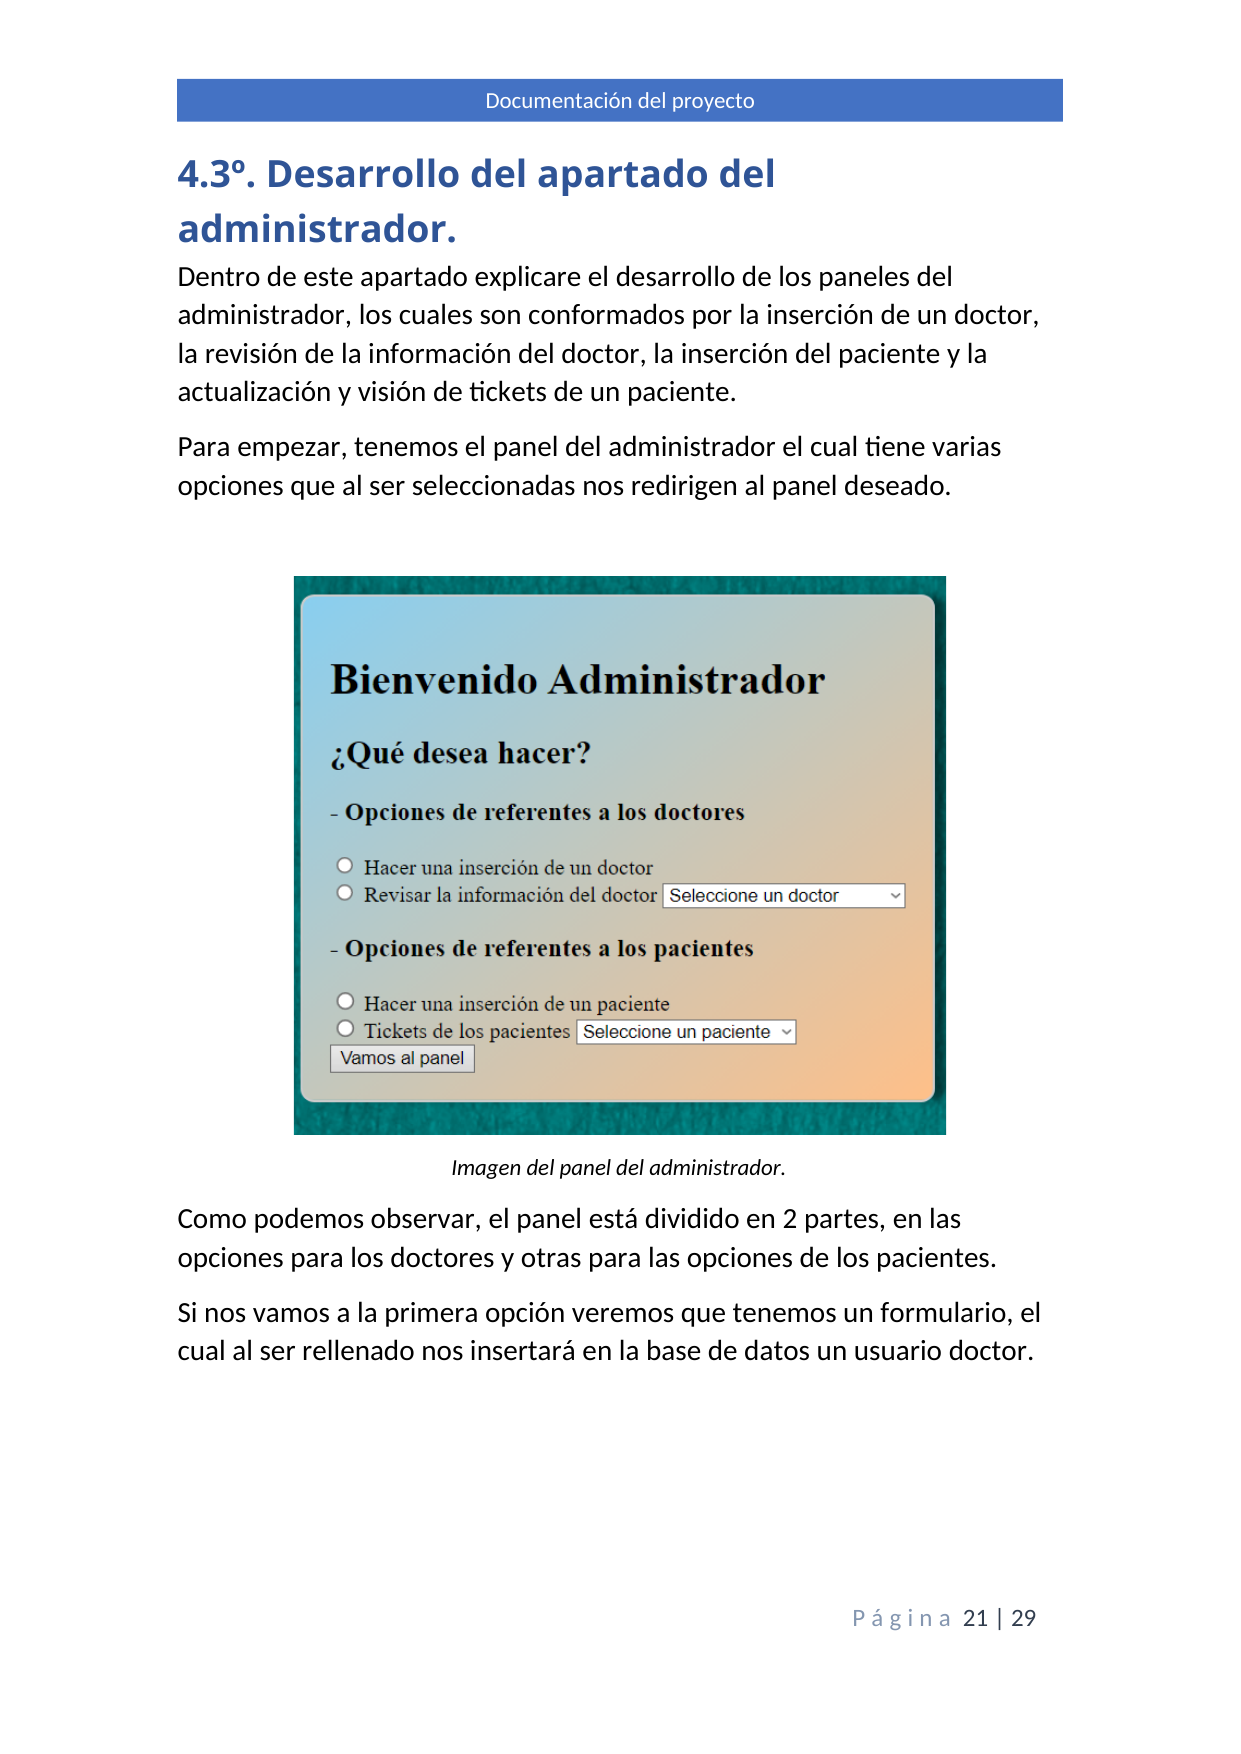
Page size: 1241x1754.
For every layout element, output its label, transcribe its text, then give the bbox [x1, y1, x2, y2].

subtitle 4.3º. Desarrollo del apartado del administrador. [177, 148, 1063, 254]
text Como podemos observar, el panel está dividido en 2 partes, en las opciones para los doctores y otras para las opciones de los pacientes. [177, 1200, 1063, 1274]
text Dentro de este apartado explicare el desarrollo de los paneles del administrador, los cuales son conformados por la inserción de un doctor, la revisión de la información del doctor, la inserción del paciente y la actualización y visión de tickets de un paciente. [177, 258, 1063, 409]
text Imagen del panel del administrador. [177, 1153, 1063, 1182]
text Para empezar, tenemos el panel del administrador el cual tiene varias opciones que al ser seleccionadas nos redirigen al panel deseado. [177, 428, 1063, 502]
text Si nos vamos a la primera opción veremos que tenemos un formulario, el cual al ser rellenado nos insertará en la base de datos un usuario doctor. [177, 1294, 1063, 1368]
picture [293, 576, 947, 1135]
